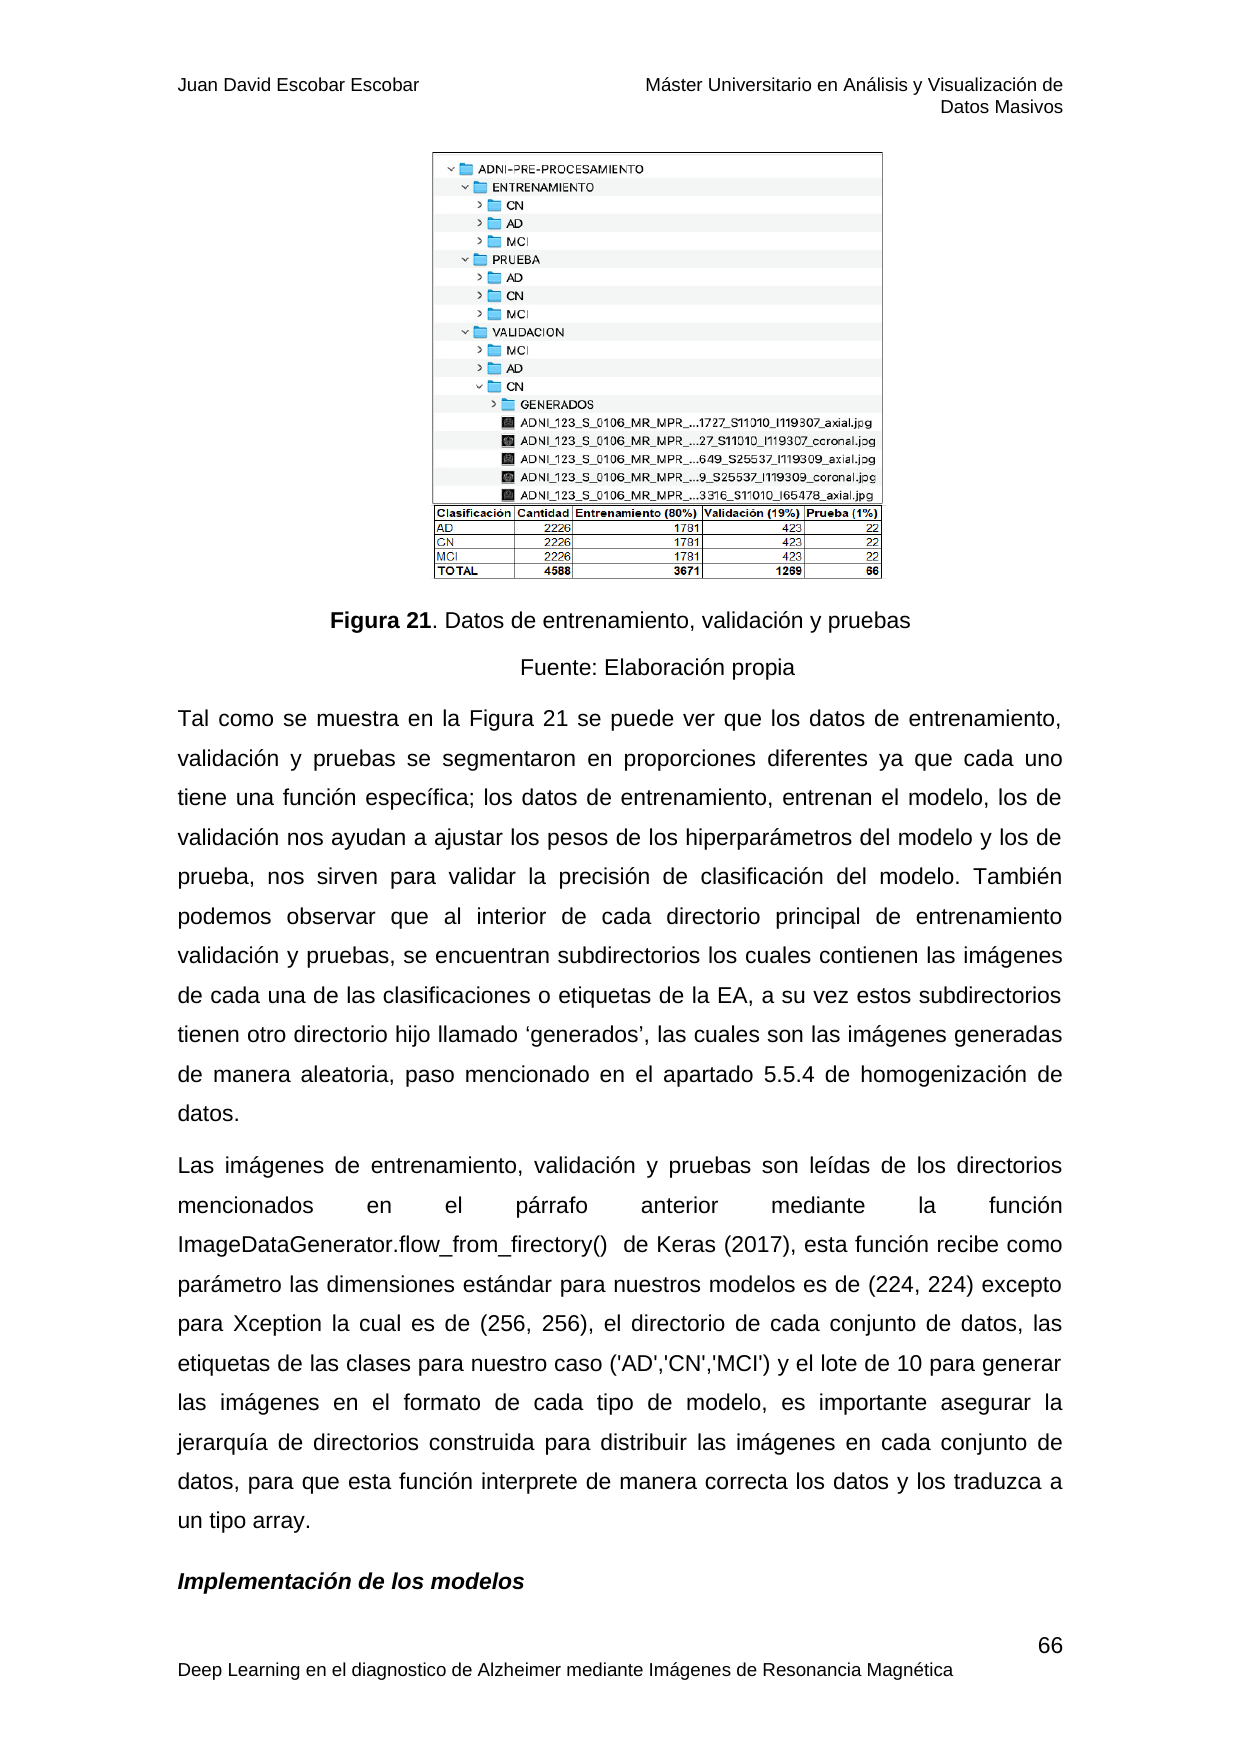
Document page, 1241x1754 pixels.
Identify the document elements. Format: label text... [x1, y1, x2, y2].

list Fuente: Elaboración propia [252, 654, 1063, 680]
text Las imágenes de entrenamiento, validación y pruebas son leídas de los directorios mencionados en el párrafo anterior mediante la función ImageDataGenerator.flow_from_firectory() de Keras (2017), esta función recibe como parámetro las dimensiones estándar para nuestros modelos es de (224, 224) excepto para Xception la cual es de (256, 256), el directorio de cada conjunto de datos, las etiquetas de las clases para nuestro caso ('AD','CN','MCI') y el lote de 10 para generar las imágenes en el formato de cada tipo de modelo, es importante asegurar la jerarquía de directorios construida para distribuir las imágenes en cada conjunto de datos, para que esta función interprete de manera correcta los datos y los traduzca a un tipo array. [177, 1152, 1063, 1534]
picture [428, 147, 887, 582]
text Tal como se muestra en la Figura 21 se puede ver que los datos de entrenamiento, validación y pruebas se segmentaron en proporciones diferentes ya que cada uno tiene una función específica; los datos de entrenamiento, entrenan el modelo, los de validación nos ayudan a ajustar los pesos de los hiperparámetros del modelo y los de prueba, nos sirven para validar la precisión de clasificación del modelo. También podemos observar que al interior de cada directorio principal de entrenamiento validación y pruebas, se encuentran subdirectorios los cuales contienen las imágenes de cada una de las clasificaciones o etiquetas de la EA, a su vez estos subdirectorios tienen otro directorio hijo llamado ‘generados’, las cuales son las imágenes generadas de manera aleatoria, paso mencionado en el apartado 5.5.4 de homogenización de datos. [177, 705, 1063, 1126]
text Figura 21. Datos de entrenamiento, validación y pruebas [177, 607, 1063, 633]
text Implementación de los modelos [177, 1568, 1063, 1594]
